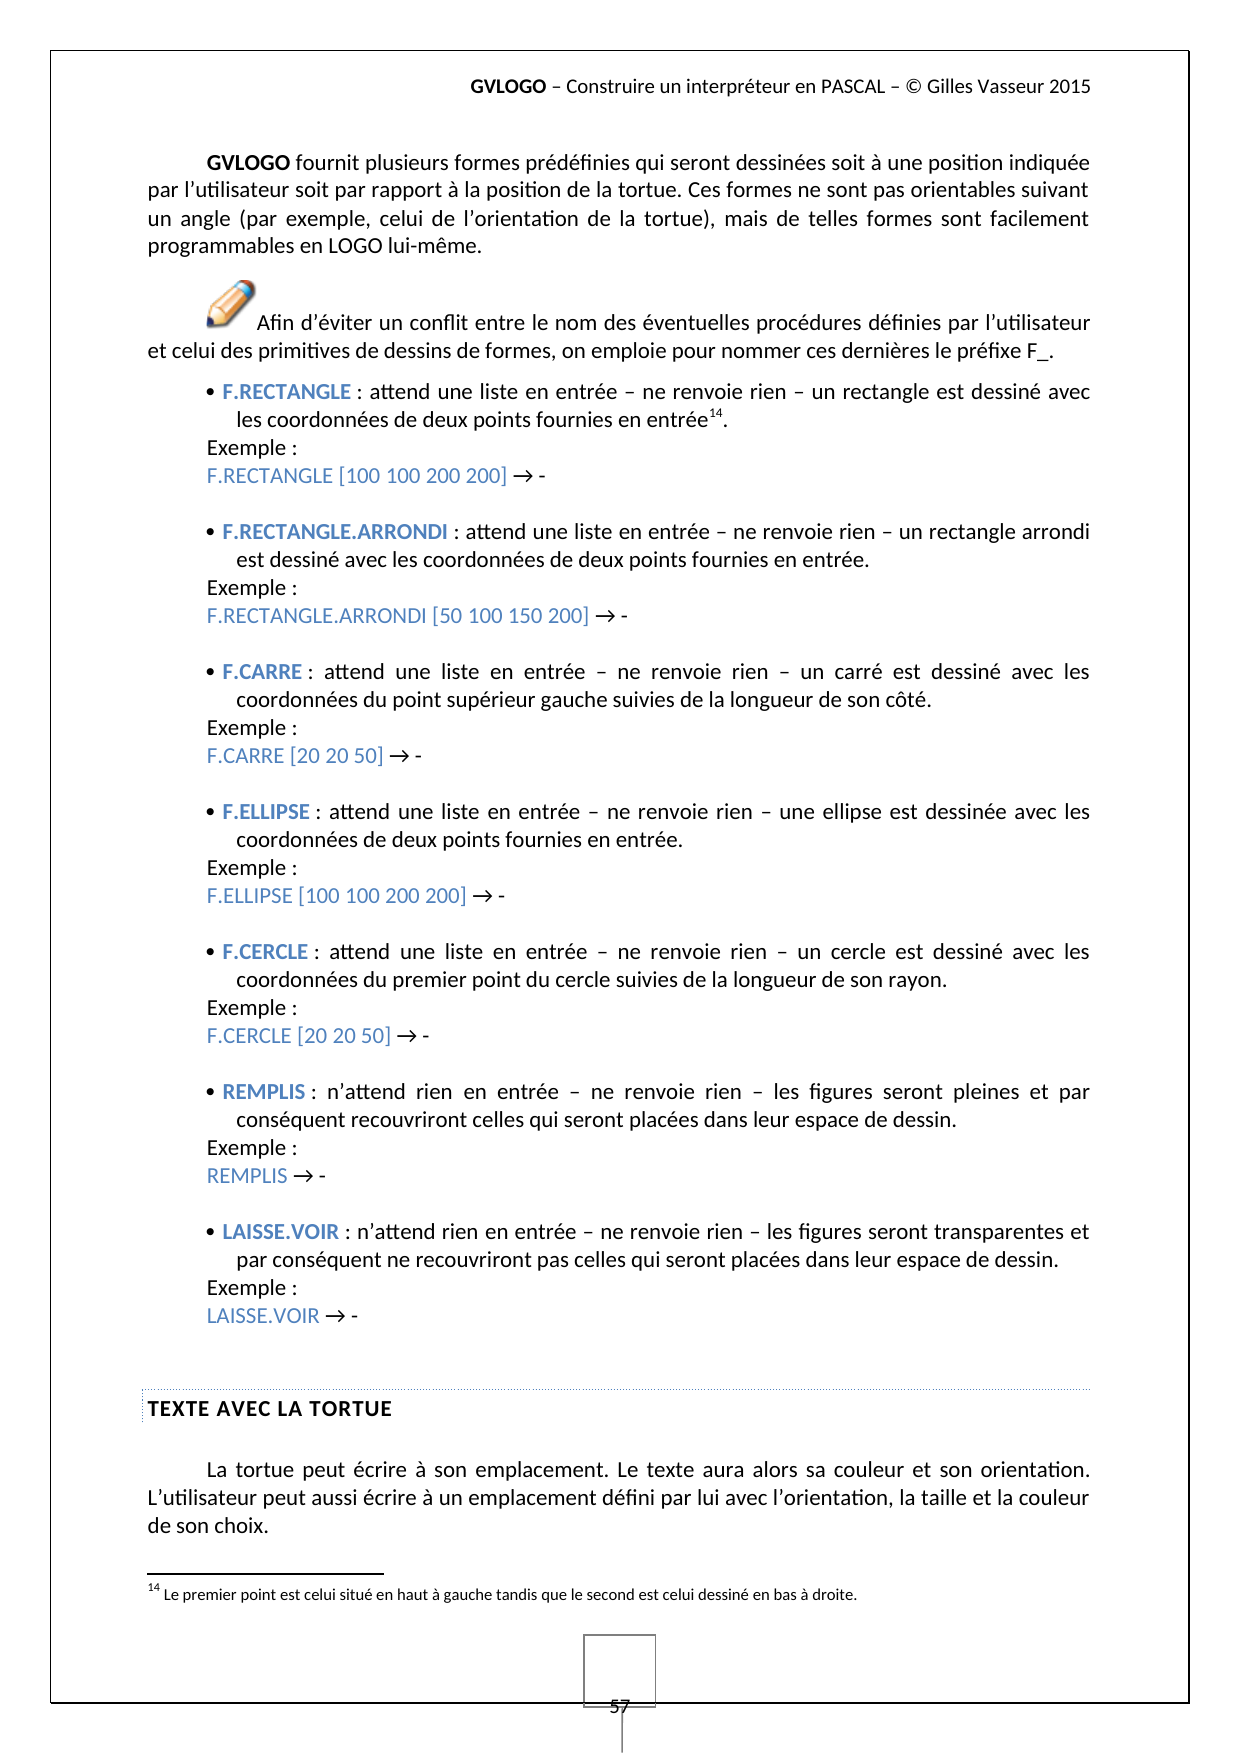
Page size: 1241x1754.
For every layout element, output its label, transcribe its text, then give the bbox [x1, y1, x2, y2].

list REMPLIS : n’attend rien en entrée – ne renvoie rien – les figures seront pleines et par conséquent recouvriront celles qui seront placées dans leur espace de dessin. [207, 1077, 1092, 1133]
picture [206, 280, 257, 331]
text Exemple : [147, 1133, 1092, 1161]
text Exemple : [147, 573, 1092, 601]
text Exemple : [147, 433, 1092, 461]
text GVLOGO fournit plusieurs formes prédéfinies qui seront dessinées soit à une position indiquée par l’utilisateur soit par rapport à la position de la tortue. Ces formes ne sont pas orientables suivant un angle (par exemple, celui de l’orientation de la tortue), mais de telles formes sont facilement programmables en LOGO lui-même. [147, 148, 1092, 260]
text LAISSE.VOIR → - [147, 1301, 1092, 1329]
list F.RECTANGLE.ARRONDI : attend une liste en entrée – ne renvoie rien – un rectangle arrondi est dessiné avec les coordonnées de deux points fournies en entrée. [207, 517, 1092, 573]
text Afin d’éviter un conflit entre le nom des éventuelles procédures définies par l’utilisateur et celui des primitives de dessins de formes, on emploie pour nommer ces dernières le préfixe F_. [147, 281, 1092, 364]
text La tortue peut écrire à son emplacement. Le texte aura alors sa couleur et son orientation. L’utilisateur peut aussi écrire à un emplacement défini par lui avec l’orientation, la taille et la couleur de son choix. [147, 1455, 1092, 1539]
text F.ELLIPSE [100 100 200 200] → - [147, 881, 1092, 909]
text REMPLIS → - [147, 1161, 1092, 1189]
list LAISSE.VOIR : n’attend rien en entrée – ne renvoie rien – les figures seront transparentes et par conséquent ne recouvriront pas celles qui seront placées dans leur espace de dessin. [207, 1217, 1092, 1273]
text F.CARRE [20 20 50] → - [147, 741, 1092, 769]
subtitle Texte avec la tortue [142, 1389, 1092, 1422]
text F.RECTANGLE [100 100 200 200] → - [147, 461, 1092, 489]
text Exemple : [147, 713, 1092, 741]
text Exemple : [147, 1273, 1092, 1301]
list F.ELLIPSE : attend une liste en entrée – ne renvoie rien – une ellipse est dessinée avec les coordonnées de deux points fournies en entrée. [207, 797, 1092, 853]
list F.CERCLE : attend une liste en entrée – ne renvoie rien – un cercle est dessiné avec les coordonnées du premier point du cercle suivies de la longueur de son rayon. [207, 937, 1092, 993]
text Exemple : [147, 993, 1092, 1021]
text Exemple : [147, 853, 1092, 881]
list F.RECTANGLE : attend une liste en entrée – ne renvoie rien – un rectangle est dessiné avec les coordonnées de deux points fournies en entrée. [207, 377, 1092, 433]
text F.RECTANGLE.ARRONDI [50 100 150 200] → - [147, 601, 1092, 629]
list F.CARRE : attend une liste en entrée – ne renvoie rien – un carré est dessiné avec les coordonnées du point supérieur gauche suivies de la longueur de son côté. [207, 657, 1092, 713]
text F.CERCLE [20 20 50] → - [147, 1021, 1092, 1049]
